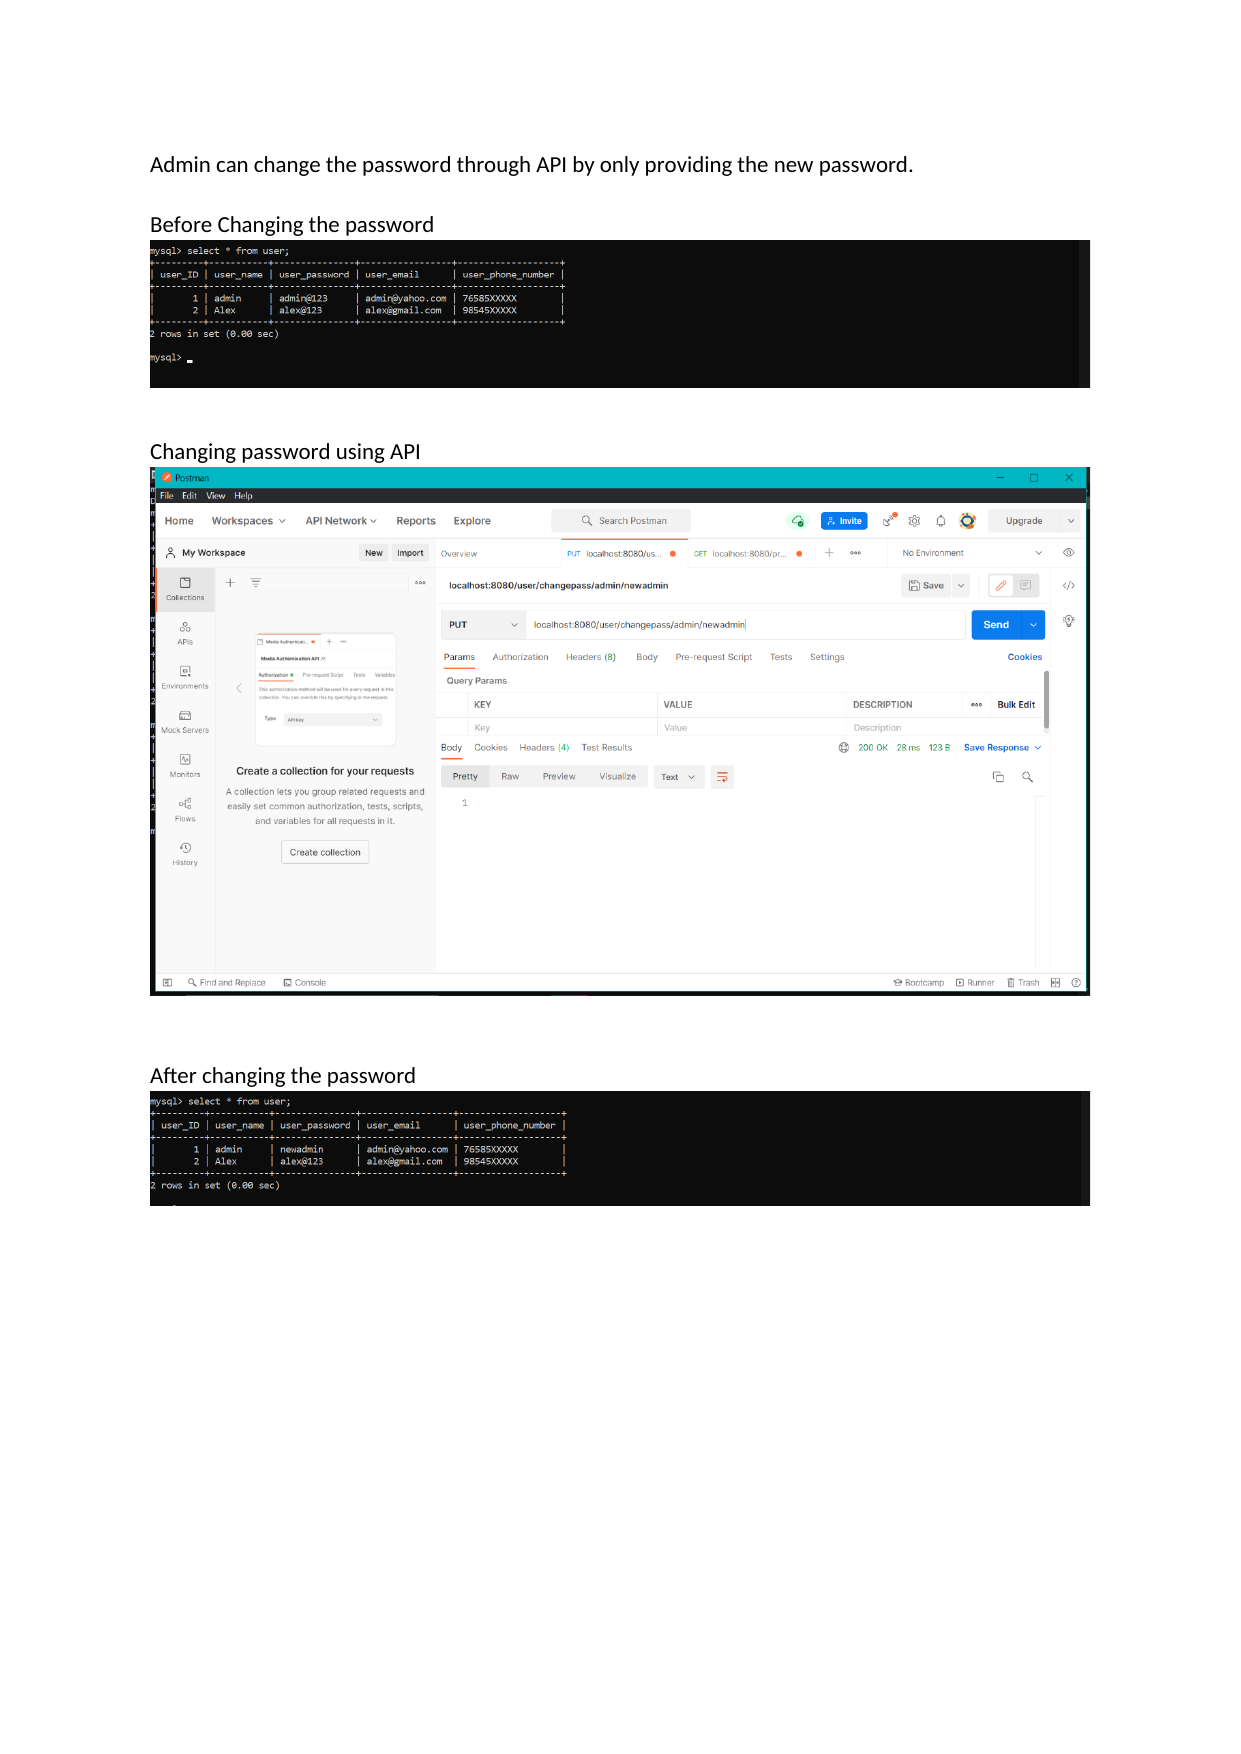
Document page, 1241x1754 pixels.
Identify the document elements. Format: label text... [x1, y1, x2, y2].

text Admin can change the password through API by only providing the new password. Before Changing the password [150, 150, 1090, 240]
text After changing the password [150, 1062, 1090, 1091]
picture [150, 240, 1091, 388]
text Changing password using API [150, 407, 1090, 467]
picture [150, 1091, 1091, 1206]
picture [150, 467, 1091, 996]
